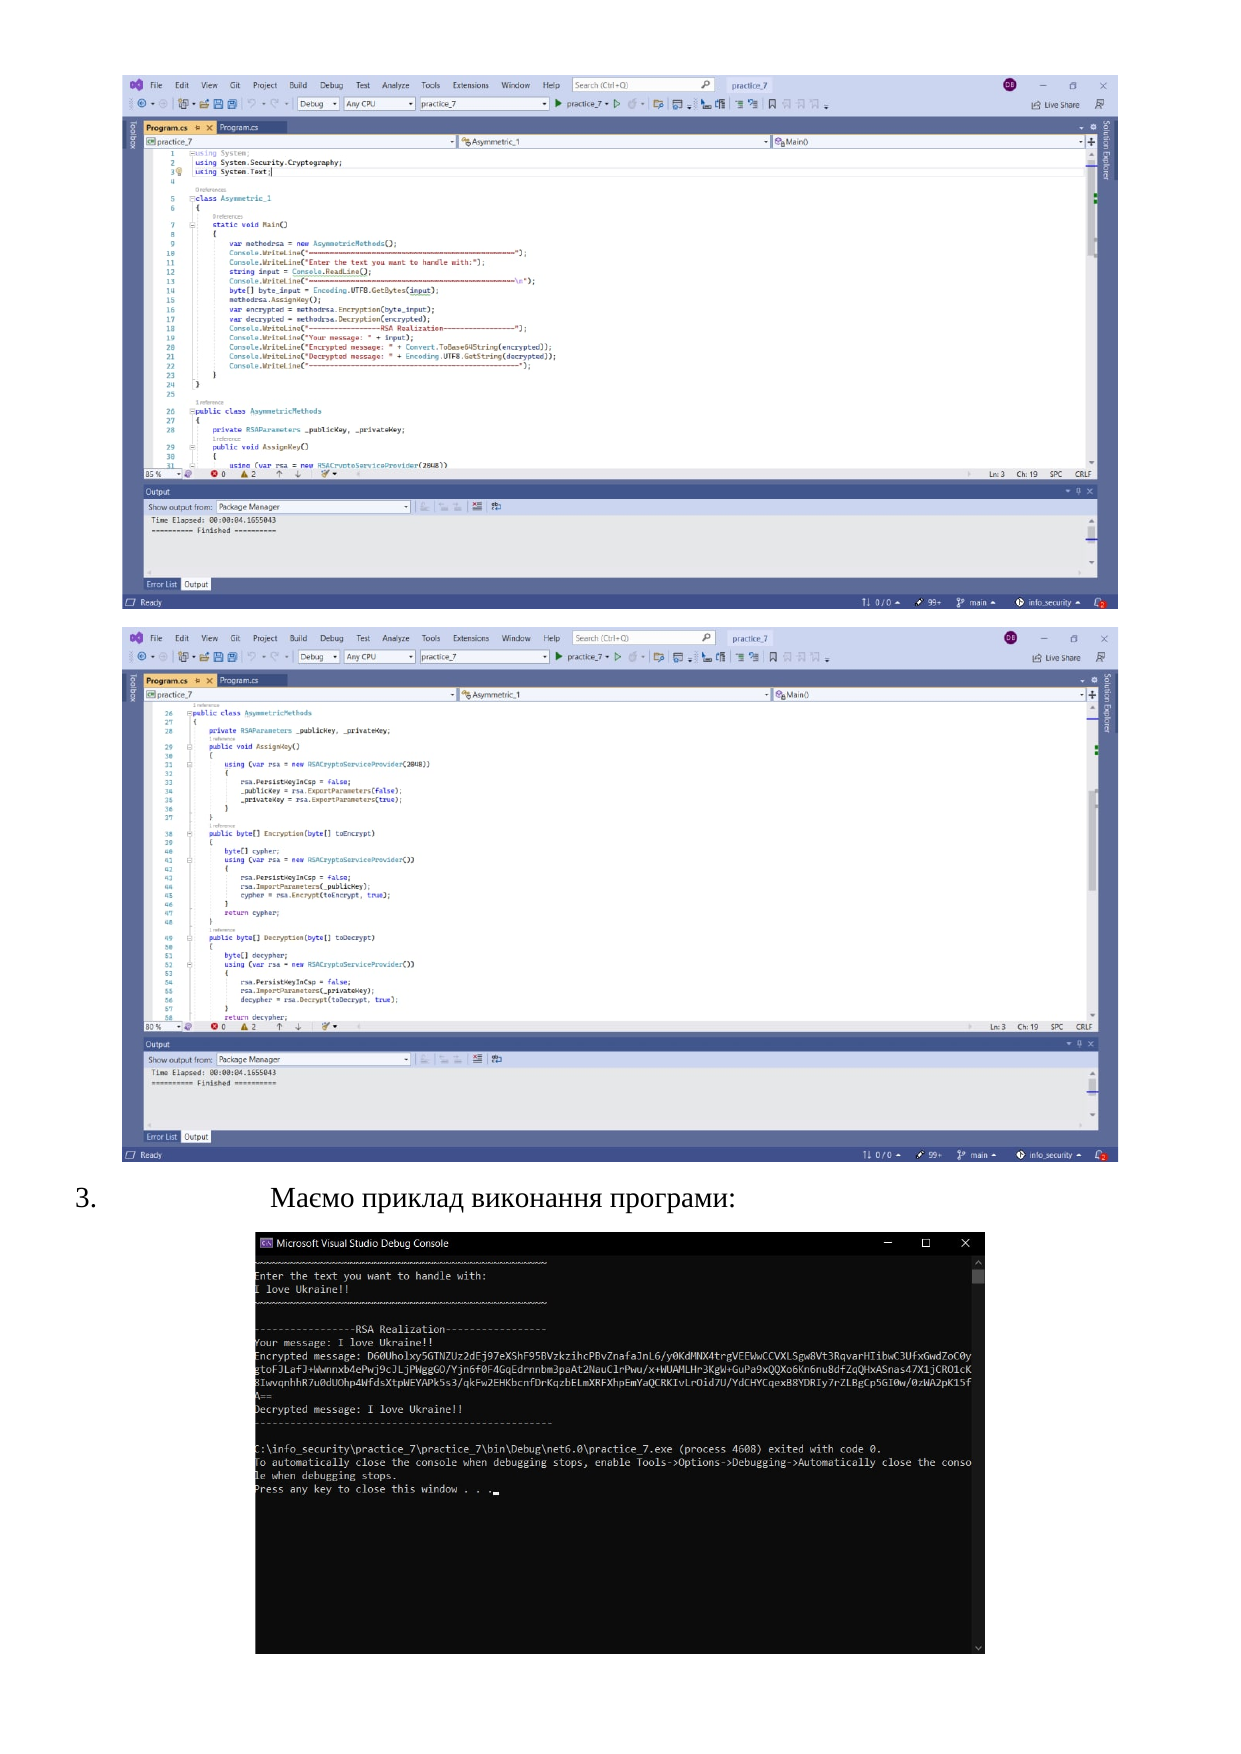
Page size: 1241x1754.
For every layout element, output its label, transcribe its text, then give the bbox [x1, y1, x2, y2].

picture [122, 75, 1118, 609]
picture [255, 1232, 985, 1654]
picture [122, 627, 1119, 1162]
list Маємо приклад виконання програми: [75, 1180, 1165, 1214]
